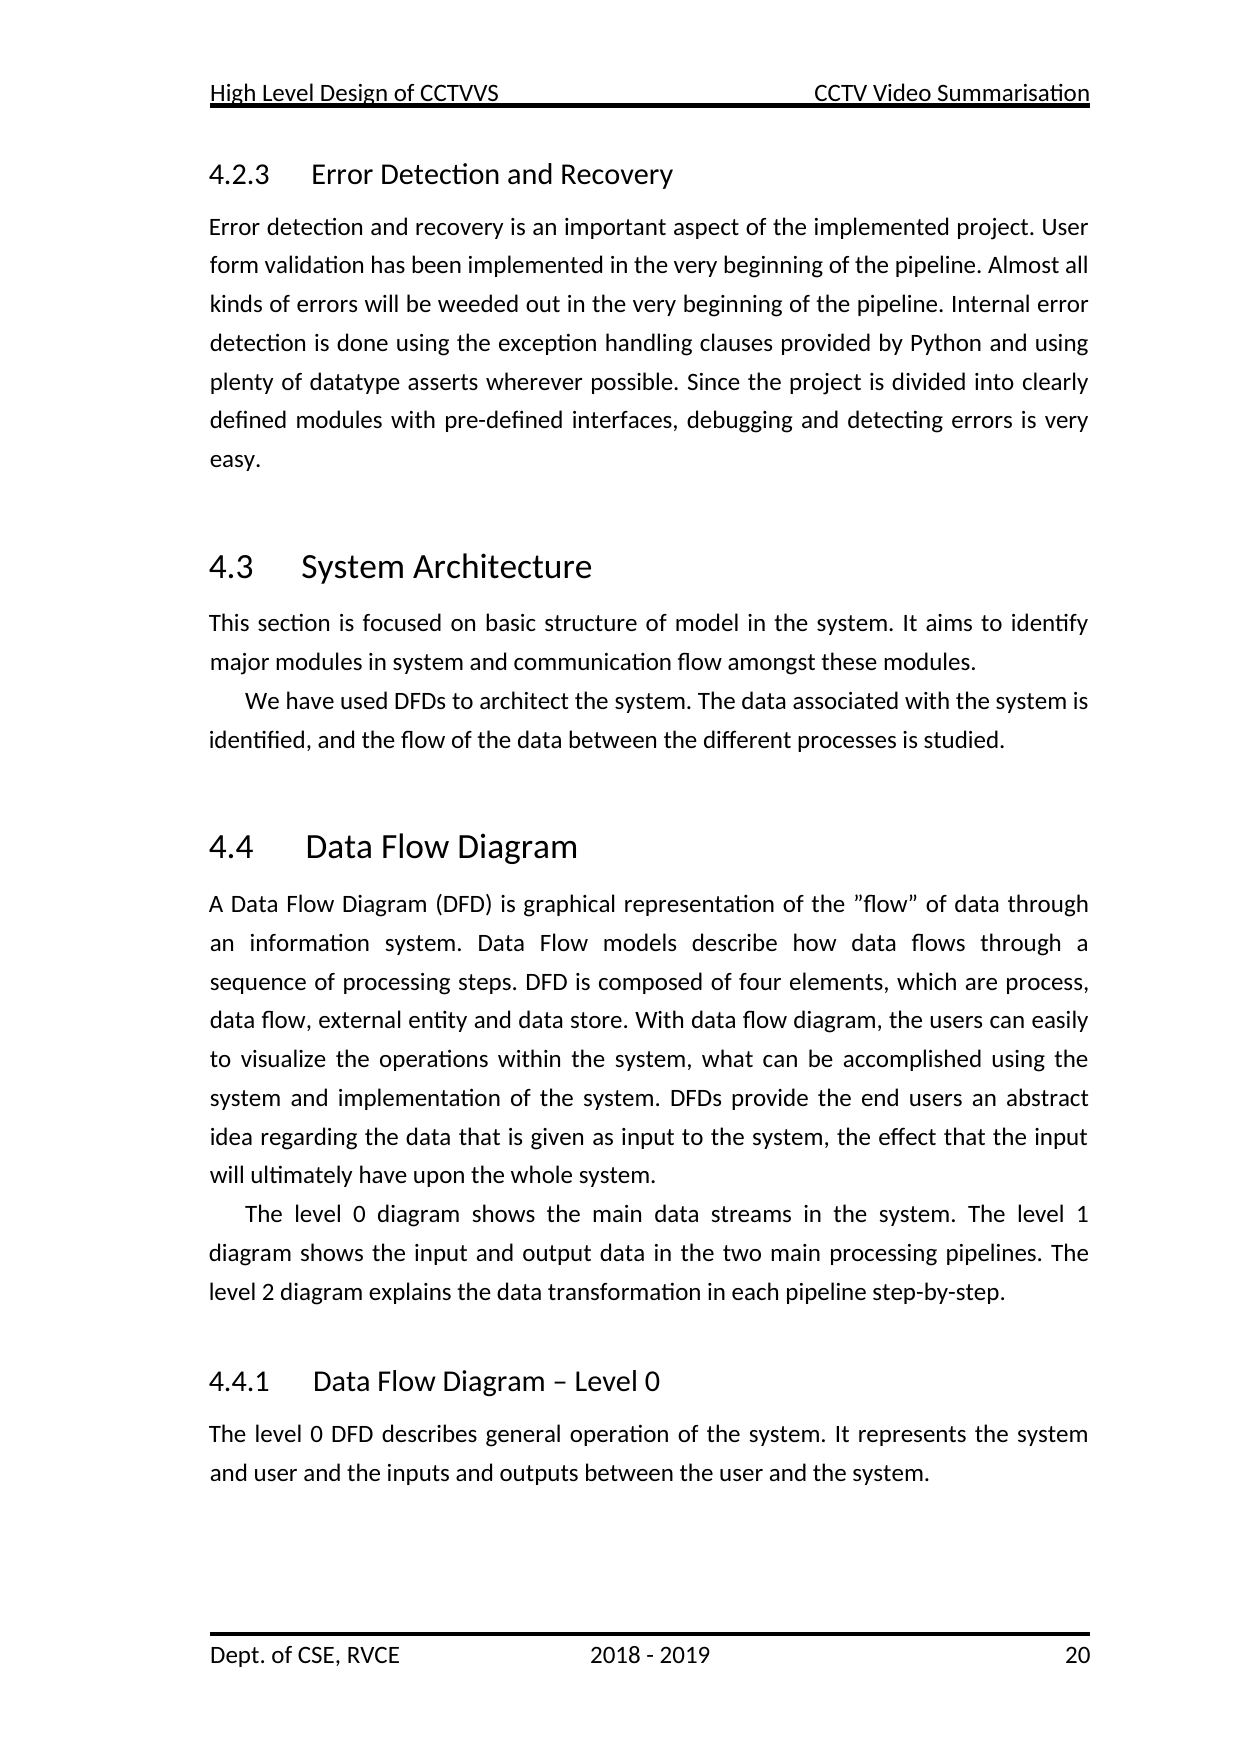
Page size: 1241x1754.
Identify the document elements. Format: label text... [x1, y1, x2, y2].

subtitle 4.4.1 Data Flow Diagram – Level 0 [208, 1362, 1090, 1399]
text The level 0 DFD describes general operation of the system. It represents the system and user and the inputs and outputs between the user and the system. [208, 1418, 1090, 1487]
text This section is focused on basic structure of model in the system. It aims to identify major modules in system and communication flow amongst these modules. [208, 608, 1090, 677]
text The level 0 diagram shows the main data streams in the system. The level 1 diagram shows the input and output data in the two main processing pipelines. The level 2 diagram explains the data transformation in each pipeline step-by-step. [208, 1198, 1090, 1306]
text A Data Flow Diagram (DFD) is graphical representation of the ”flow” of data through an information system. Data Flow models describe how data flows through a sequence of processing steps. DFD is composed of four elements, which are process, data flow, external entity and data store. With data flow diagram, the users can easily to visualize the operations within the system, what can be accomplished using the system and implementation of the system. DFDs provide the end users an abstract idea regarding the data that is given as input to the system, the effect that the input will ultimately have upon the whole system. [208, 888, 1090, 1190]
subtitle 4.3 System Architecture [208, 544, 1090, 587]
subtitle 4.2.3 Error Detection and Recovery [208, 155, 1090, 192]
text Error detection and recovery is an important aspect of the implemented project. User form validation has been implemented in the very beginning of the pipeline. Almost all kinds of errors will be weeded out in the very beginning of the pipeline. Internal error detection is done using the exception handling clauses provided by Python and using plenty of datatype asserts wherever possible. Since the project is divided into clearly defined modules with pre-defined interfaces, debugging and detecting errors is very easy. [208, 211, 1090, 474]
text We have used DFDs to architect the system. The data associated with the system is identified, and the flow of the data between the different processes is studied. [208, 685, 1090, 754]
subtitle 4.4 Data Flow Diagram [208, 824, 1090, 868]
